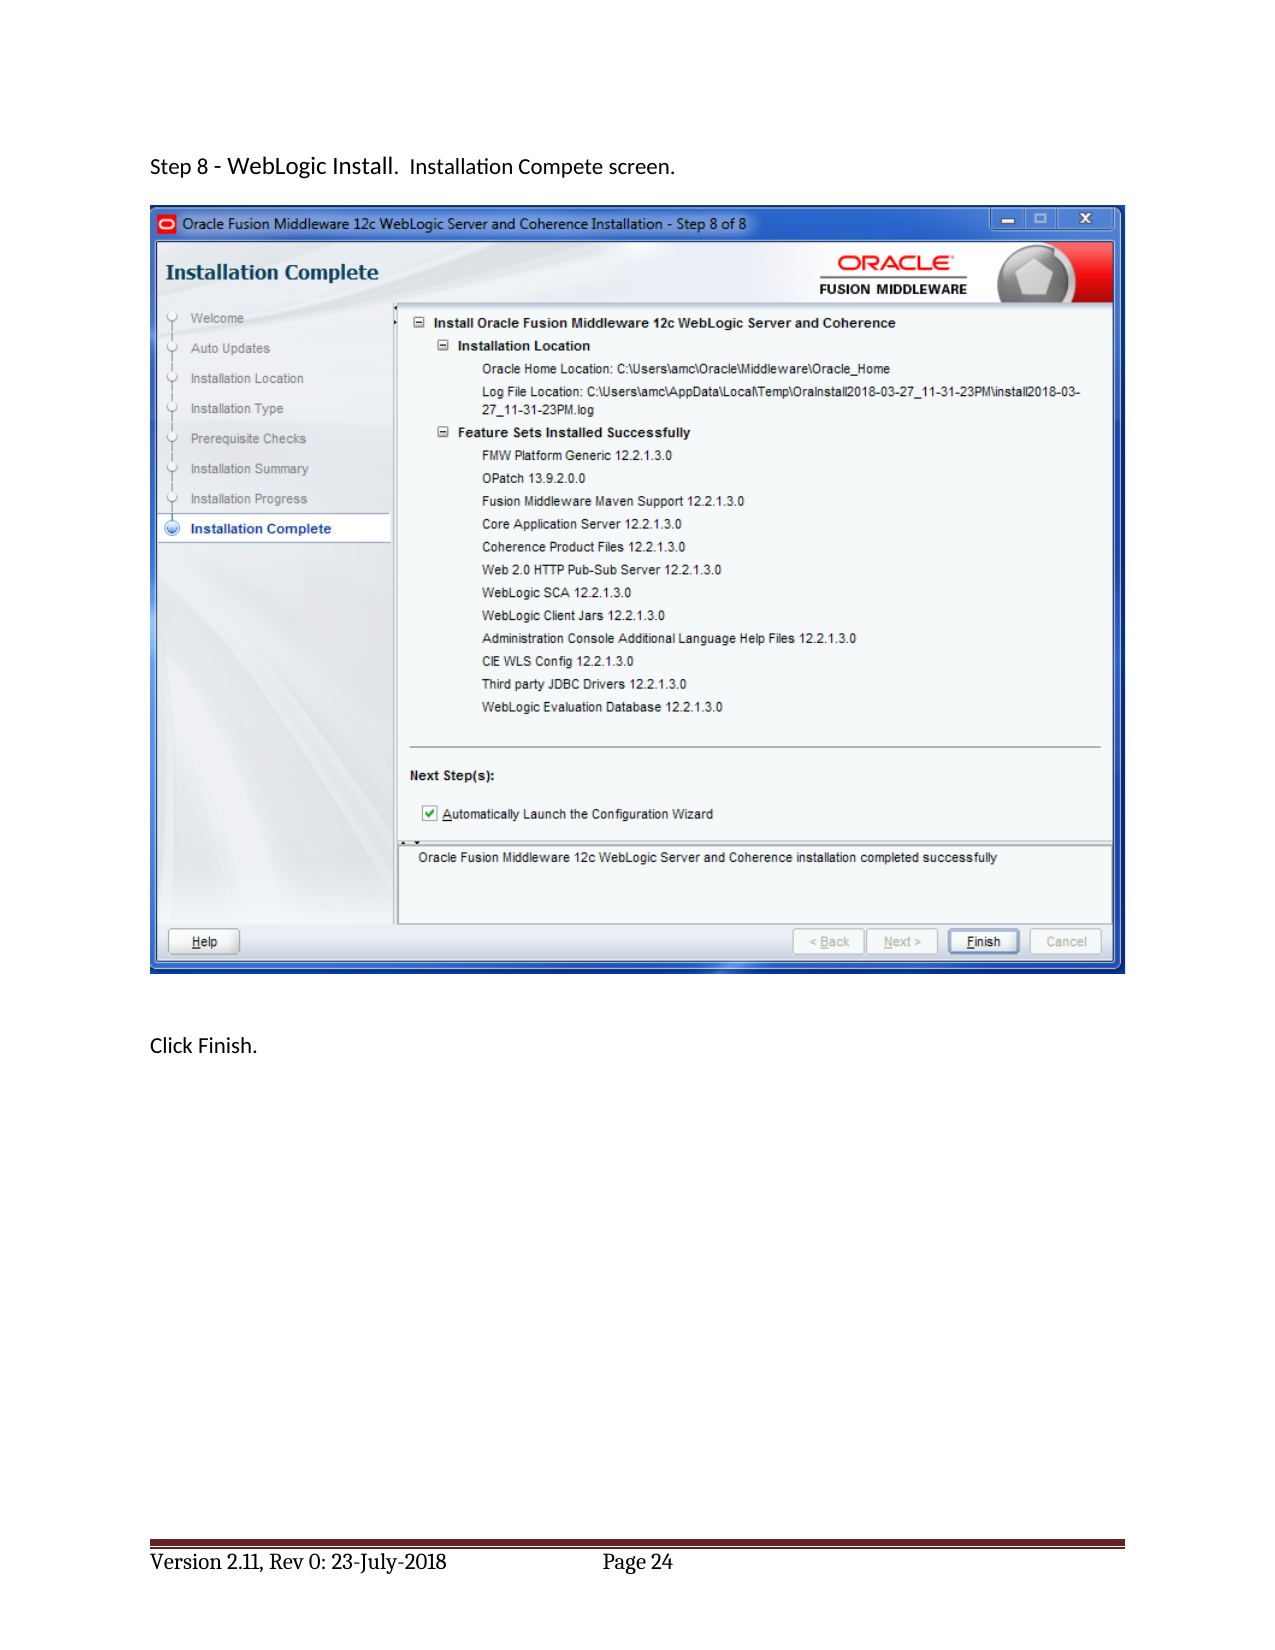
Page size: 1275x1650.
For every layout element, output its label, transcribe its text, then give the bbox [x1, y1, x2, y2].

picture [150, 205, 1125, 974]
text Step 8 - WebLogic Install. Installation Compete screen. [150, 150, 1125, 181]
text Click Finish. [150, 1031, 1125, 1059]
